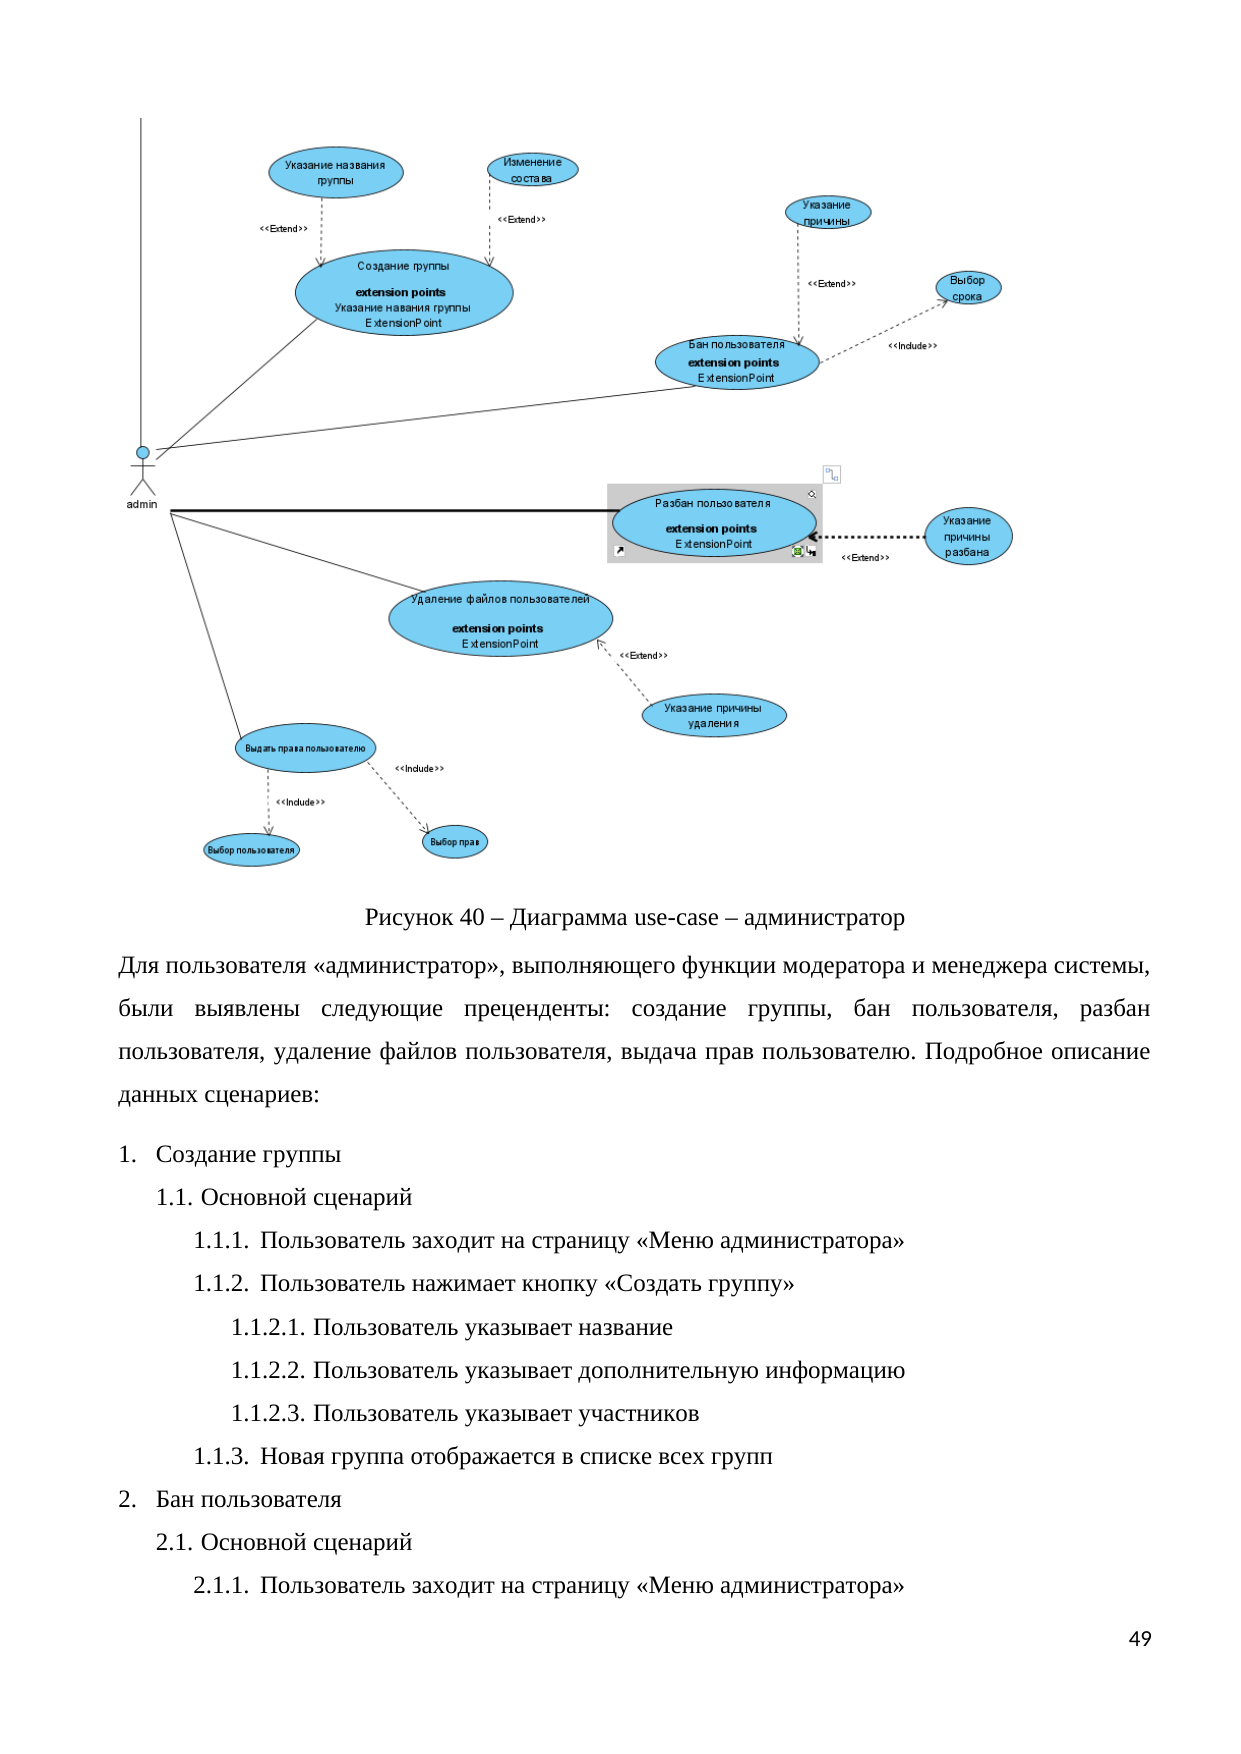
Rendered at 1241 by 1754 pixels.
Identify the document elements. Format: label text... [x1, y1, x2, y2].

list Бан пользователя [118, 1484, 1152, 1513]
picture [118, 118, 1137, 884]
list Пользователь нажимает кнопку «Создать группу» [193, 1268, 1152, 1297]
text Для пользователя «администратор», выполняющего функции модератора и менеджера системы, были выявлены следующие преценденты: создание группы, бан пользователя, разбан пользователя, удаление файлов пользователя, выдача прав пользователю. Подробное описание данных сценариев: [118, 950, 1152, 1108]
list Пользователь заходит на страницу «Меню администратора» [193, 1570, 1152, 1599]
list Пользователь заходит на страницу «Меню администратора» [193, 1225, 1152, 1254]
list Пользователь указывает дополнительную информацию [231, 1355, 1152, 1383]
list Пользователь указывает название [231, 1312, 1152, 1340]
list Основной сценарий [156, 1182, 1152, 1211]
list Создание группы [118, 1139, 1152, 1168]
text Рисунок 40 – Диаграмма use-case – администратор [118, 902, 1152, 931]
list Основной сценарий [156, 1527, 1152, 1556]
list Пользователь указывает участников [231, 1398, 1152, 1427]
list Новая группа отображается в списке всех групп [193, 1441, 1152, 1470]
